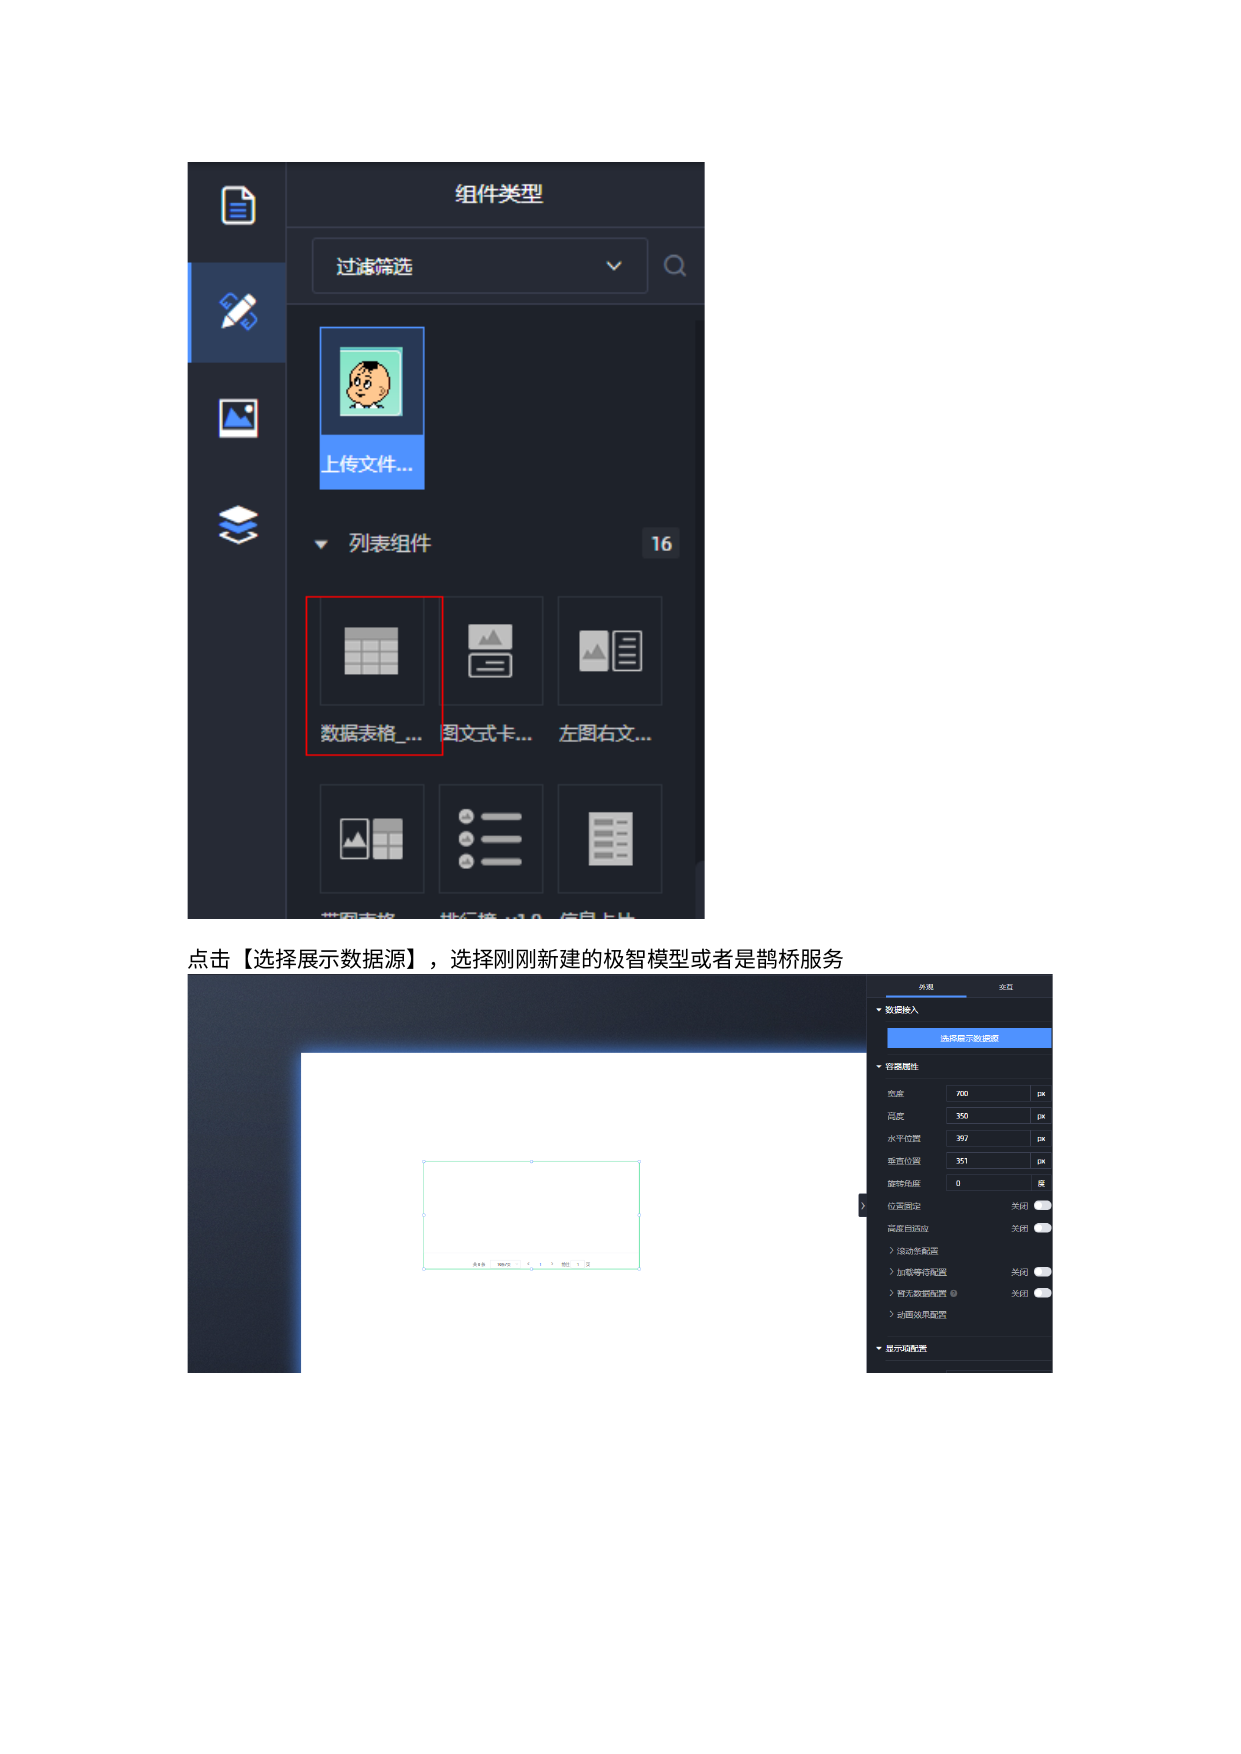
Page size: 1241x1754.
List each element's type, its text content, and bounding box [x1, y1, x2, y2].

text 点击【选择展示数据源】，选择刚刚新建的极智模型或者是鹊桥服务 [187, 942, 1053, 974]
picture [187, 162, 705, 919]
picture [187, 974, 1053, 1373]
